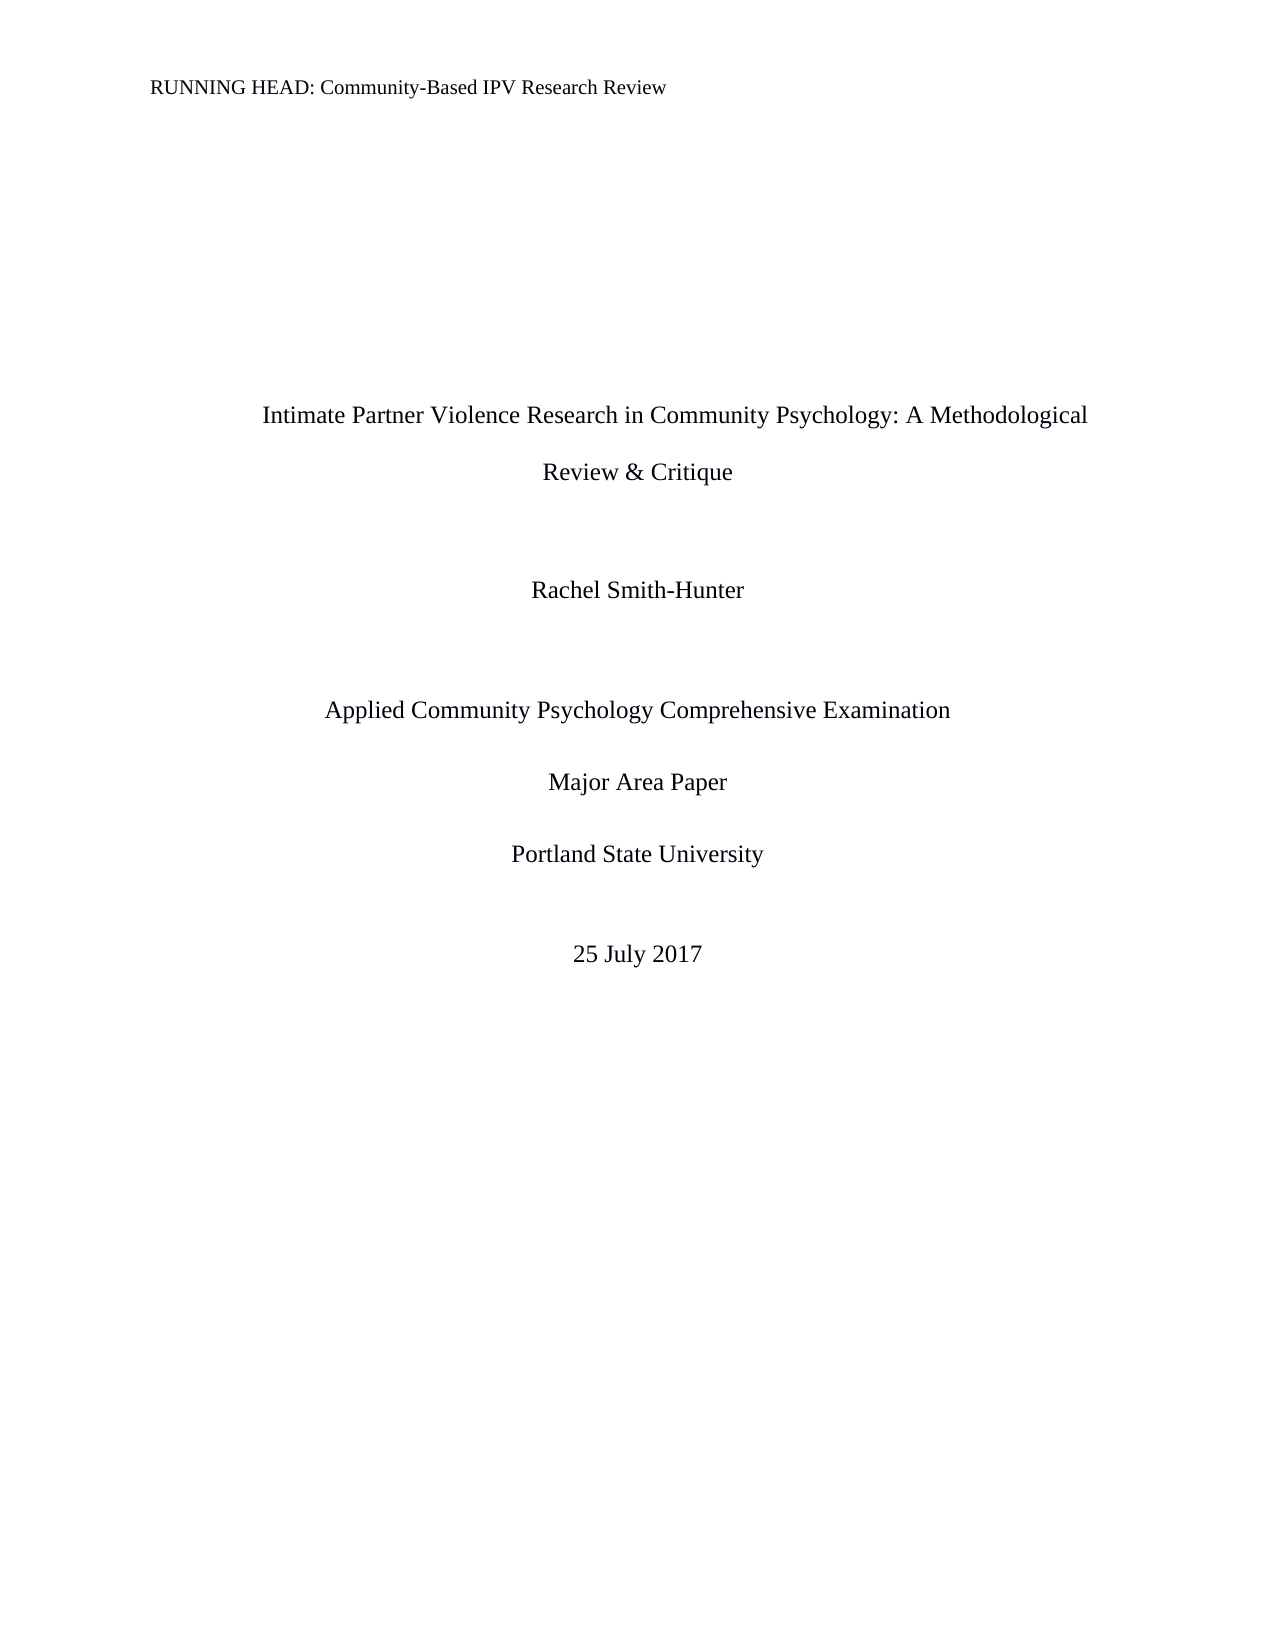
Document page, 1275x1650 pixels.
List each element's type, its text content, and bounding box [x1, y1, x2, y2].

subtitle Portland State University [150, 839, 1125, 867]
title Intimate Partner Violence Research in Community Psychology: A Methodological Review & Critique [150, 400, 1125, 486]
text Rachel Smith-Hunter [150, 575, 1125, 604]
subtitle Major Area Paper [150, 767, 1125, 796]
subtitle Applied Community Psychology Comprehensive Examination [150, 695, 1125, 724]
text 25 July 2017 [150, 939, 1125, 967]
